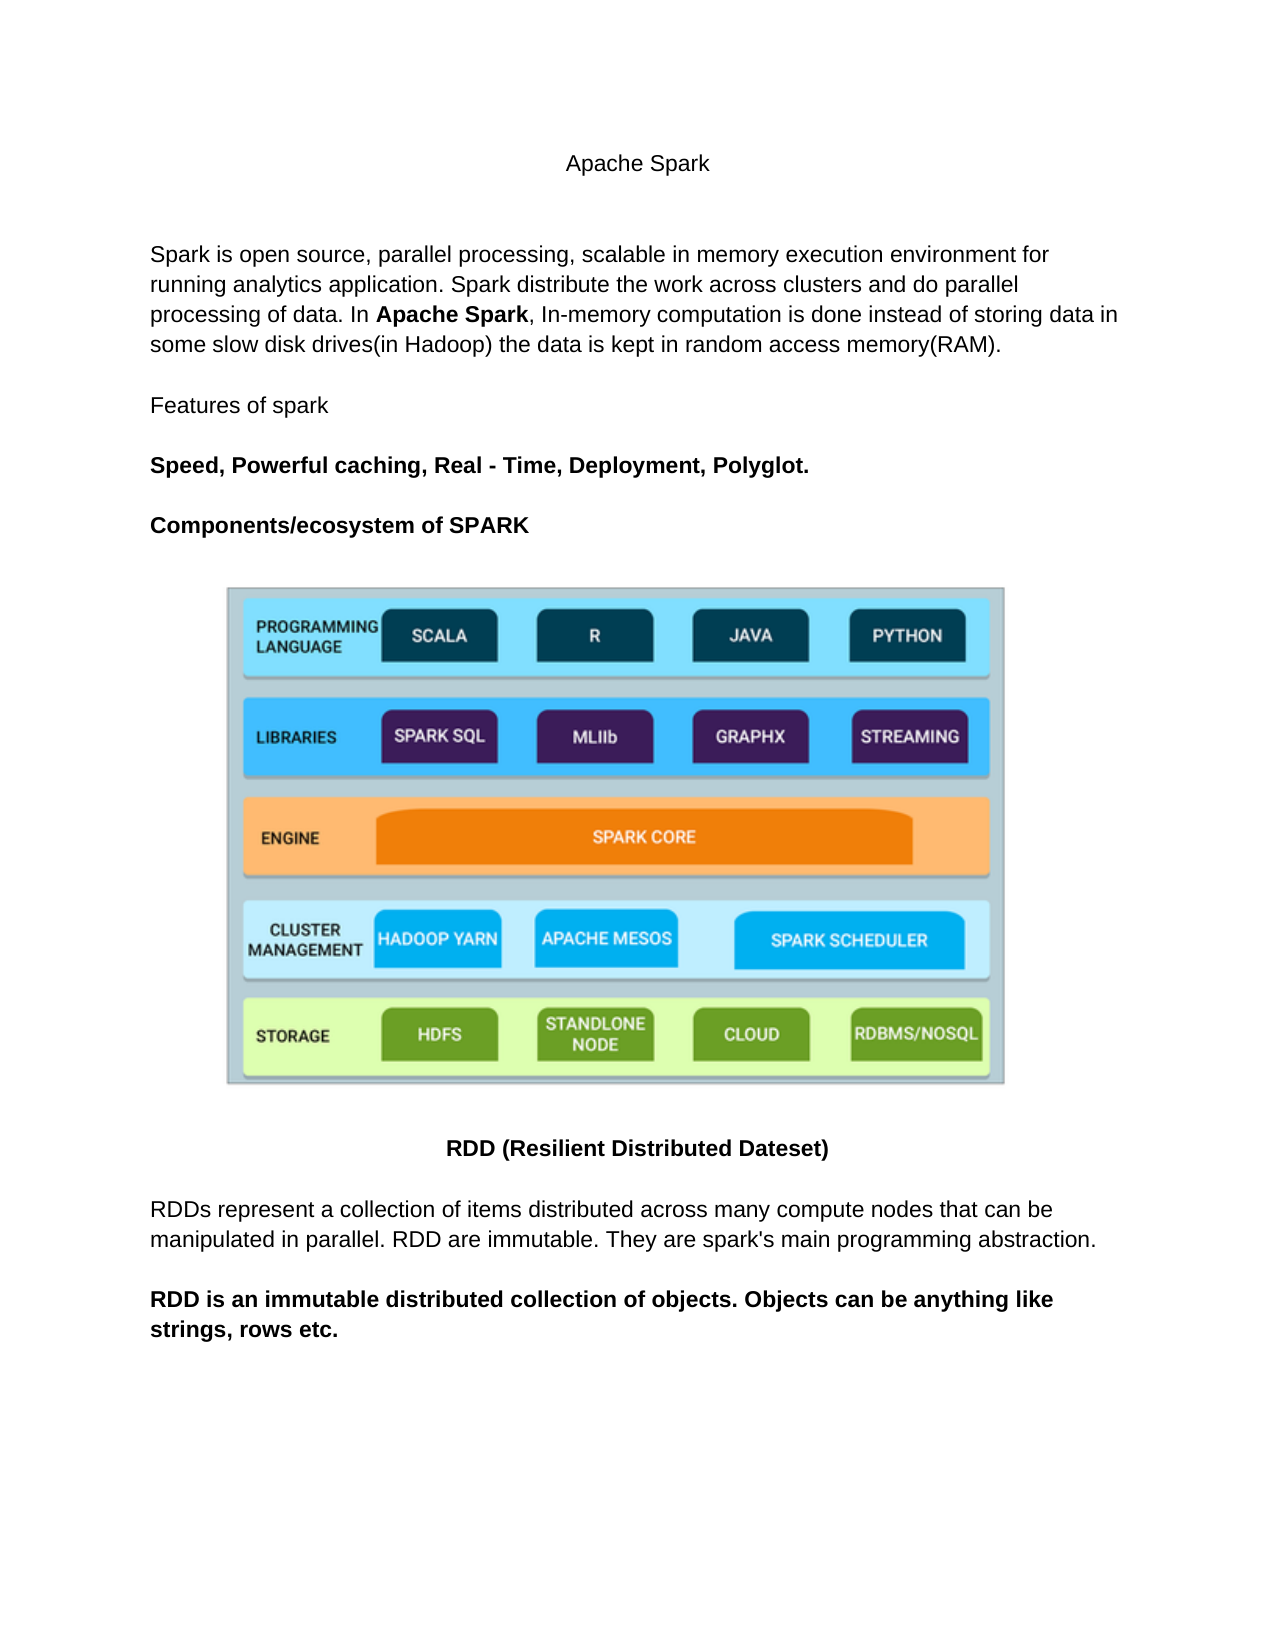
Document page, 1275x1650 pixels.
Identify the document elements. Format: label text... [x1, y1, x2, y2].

text Apache Spark [150, 150, 1125, 176]
text Components/ecosystem of SPARK [150, 512, 1125, 539]
text RDDs represent a collection of items distributed across many compute nodes that can be manipulated in parallel. RDD are immutable. They are spark's main programming abstraction. [150, 1196, 1125, 1252]
text RDD (Resilient Distributed Dateset) [150, 1135, 1125, 1161]
text Speed, Powerful caching, Real - Time, Deployment, Polyglot. [150, 452, 1125, 478]
text Features of spark [150, 392, 1125, 418]
picture [150, 572, 1091, 1101]
text Spark is open source, parallel processing, scalable in memory execution environment for running analytics application. Spark distribute the work across clusters and do parallel processing of data. In Apache Spark, In-memory computation is done instead of storing data in some slow disk drives(in Hadoop) the data is kept in random access memory(RAM). [150, 241, 1125, 358]
text RDD is an immutable distributed collection of objects. Objects can be anything like strings, rows etc. [150, 1286, 1125, 1343]
